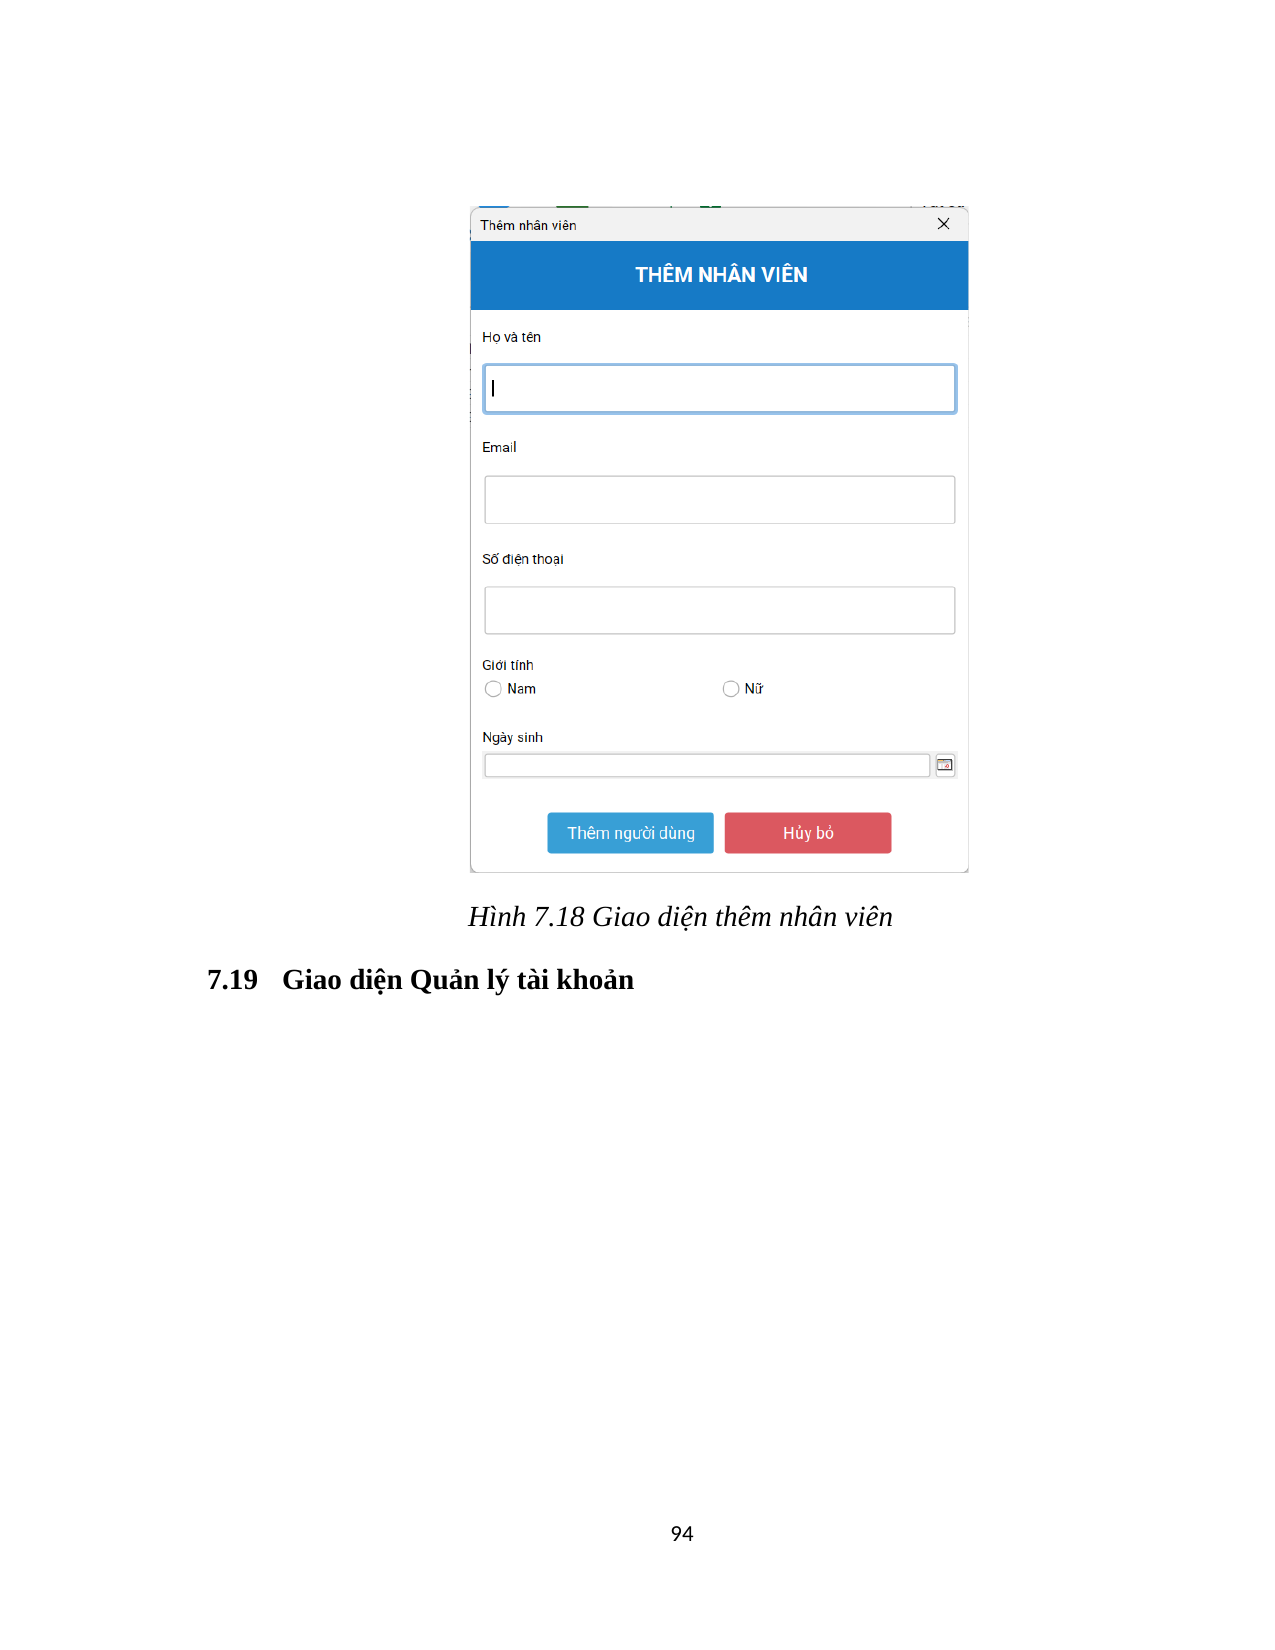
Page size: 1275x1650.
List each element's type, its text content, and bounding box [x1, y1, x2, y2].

list Giao diện Quản lý tài khoản [207, 962, 1157, 996]
picture [469, 206, 969, 873]
text Hình 7.18 Giao diện thêm nhân viên [207, 899, 1157, 933]
